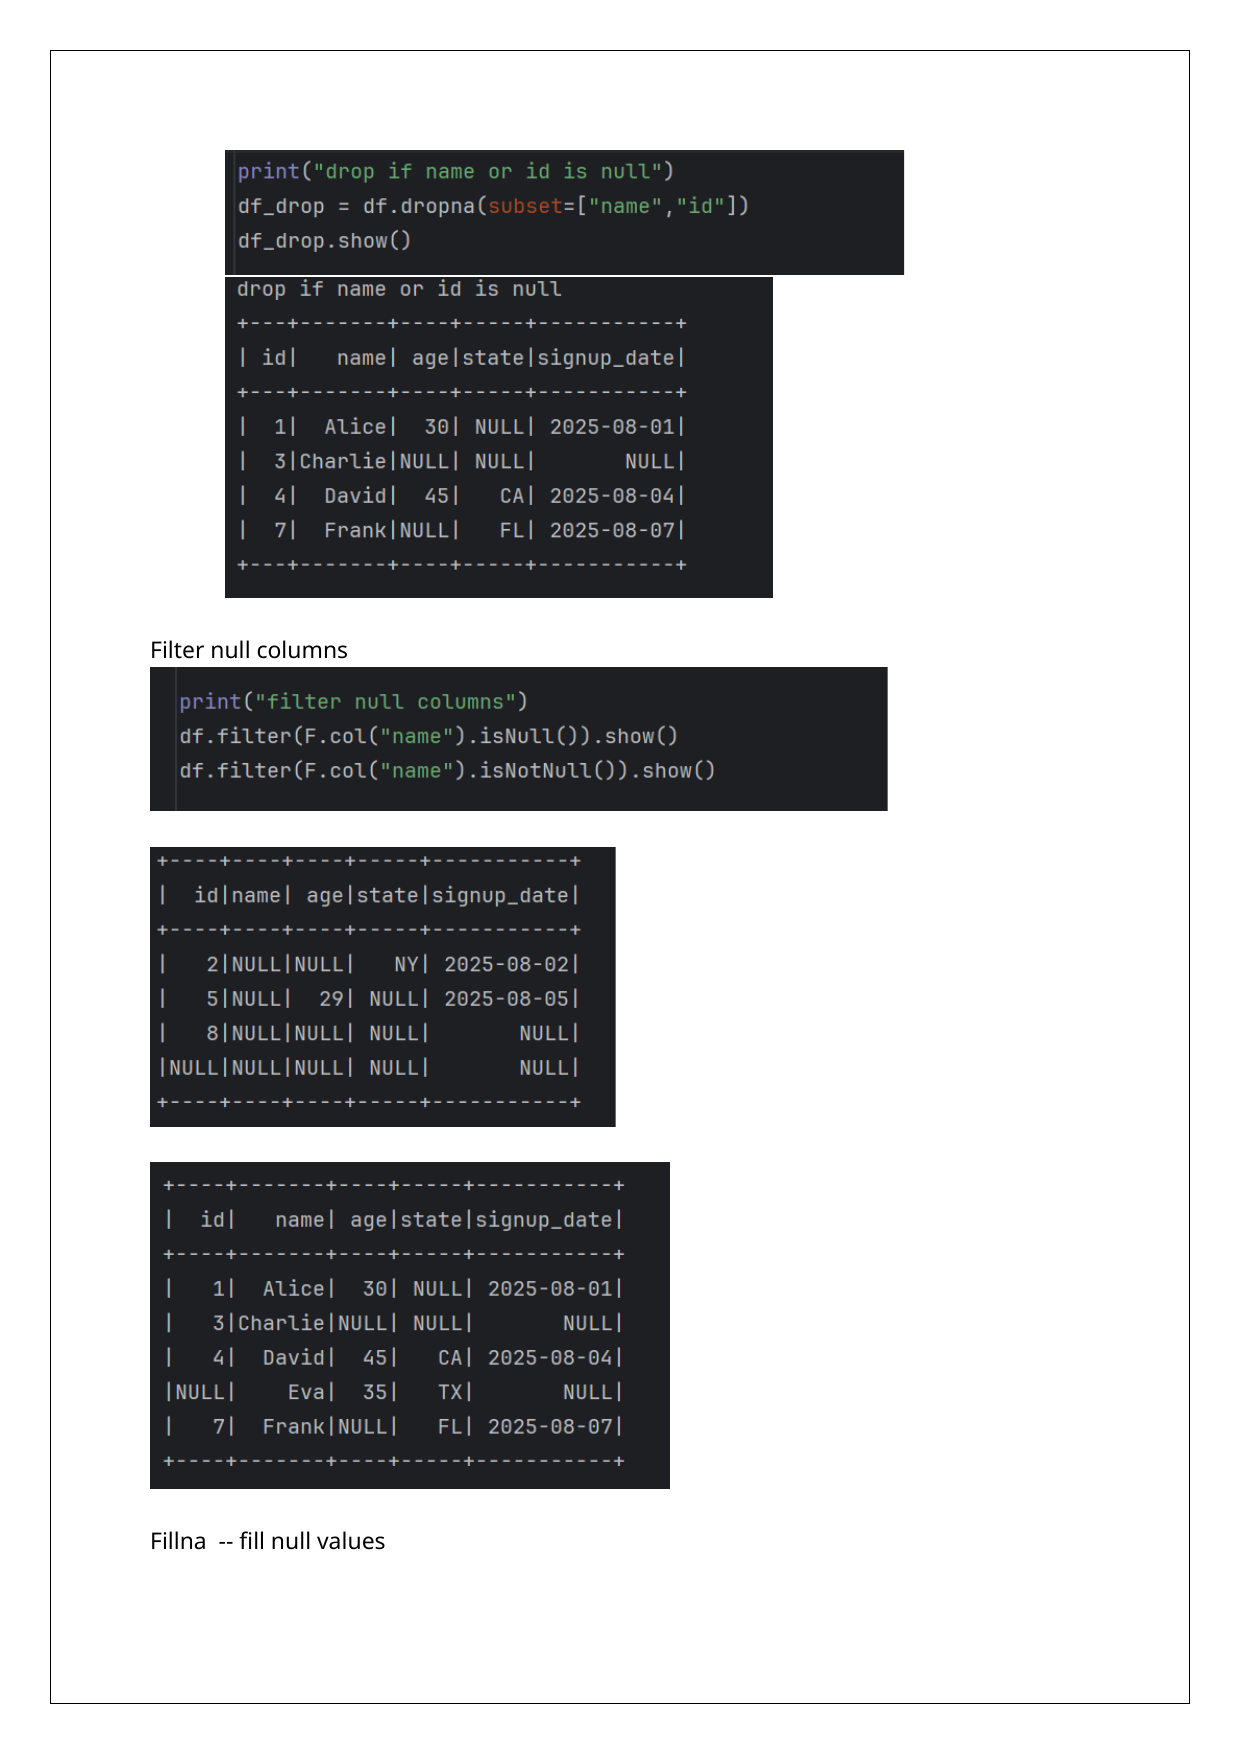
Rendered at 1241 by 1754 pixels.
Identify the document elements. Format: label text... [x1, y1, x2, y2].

text Filter null columns [150, 633, 1090, 665]
picture [225, 277, 773, 598]
picture [225, 150, 905, 275]
picture [150, 667, 888, 811]
picture [150, 1162, 670, 1489]
picture [150, 847, 616, 1127]
text Fillna -- fill null values [150, 1525, 1090, 1556]
